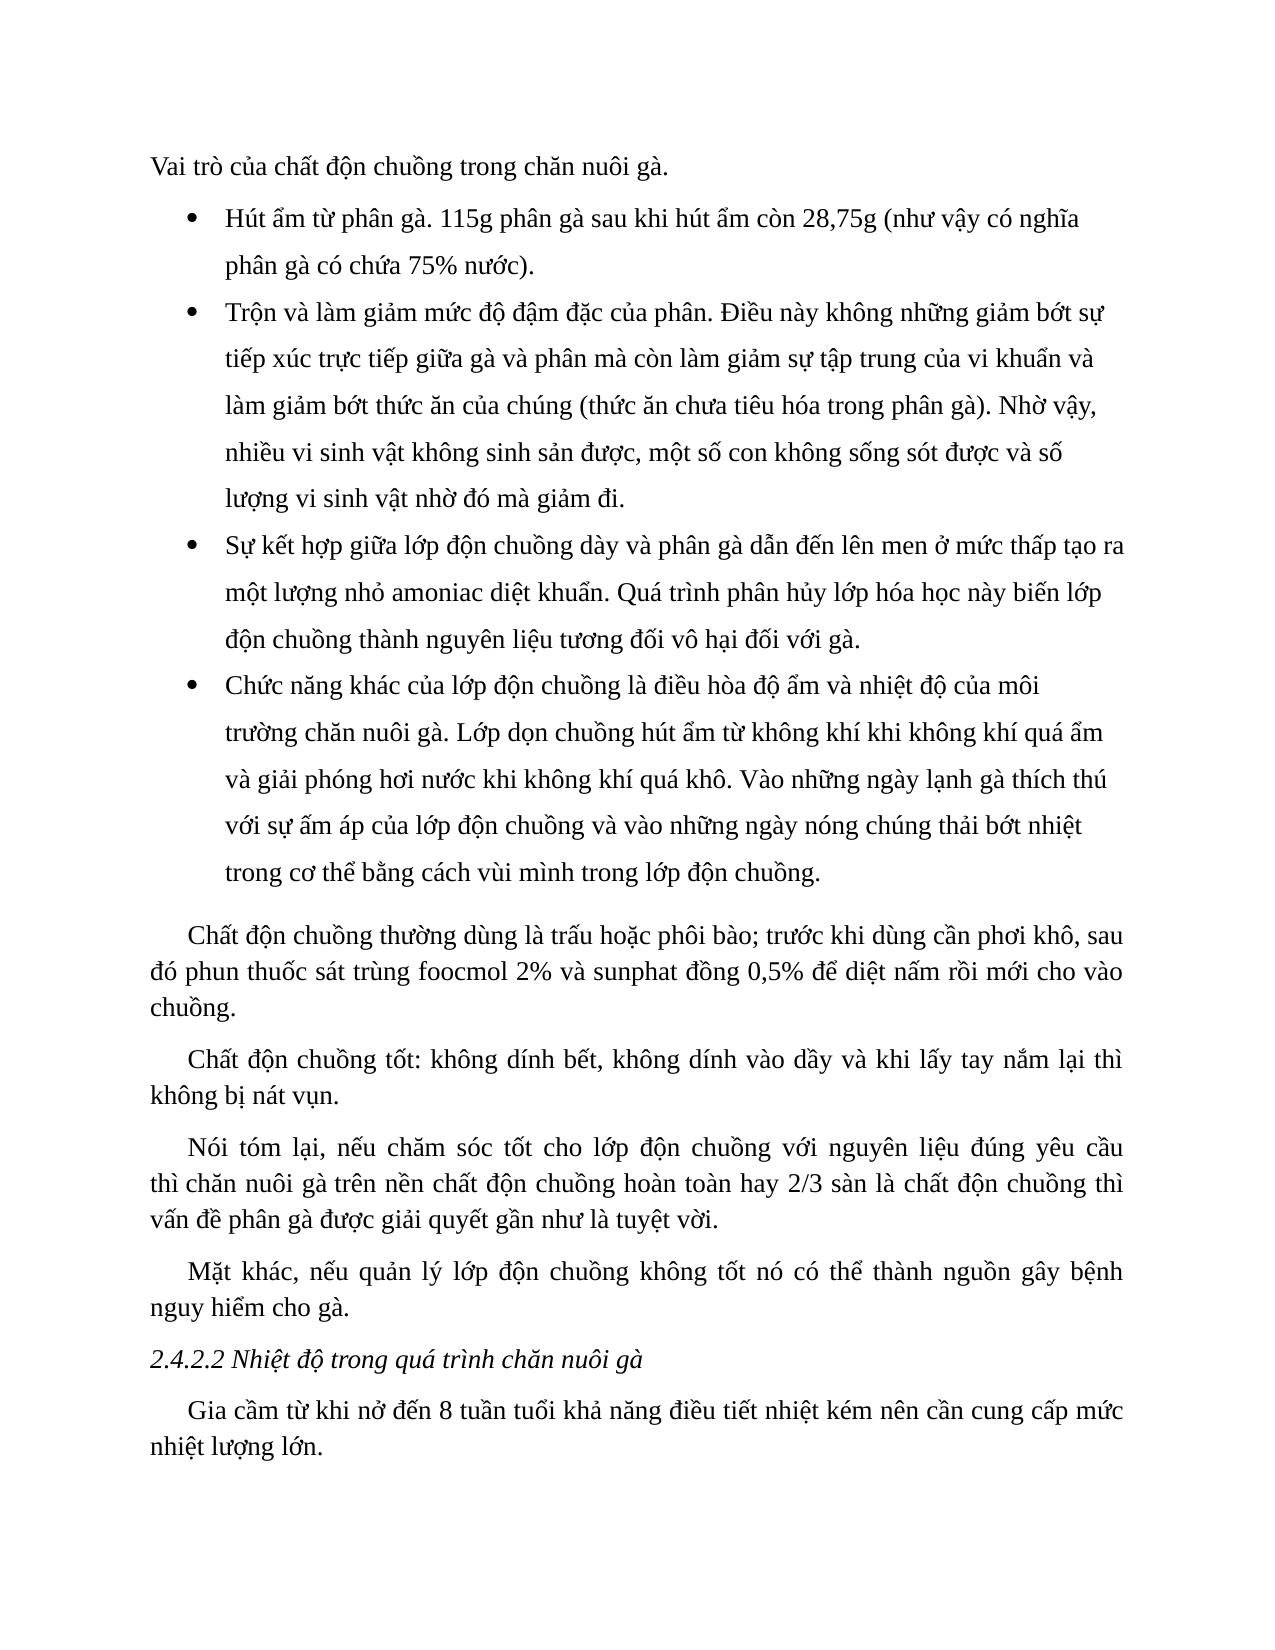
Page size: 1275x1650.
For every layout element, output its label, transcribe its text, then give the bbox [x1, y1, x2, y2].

text Mặt khác, nếu quản lý lớp độn chuồng không tốt nó có thể thành nguồn gây bệnh nguy hiểm cho gà. [150, 1255, 1125, 1322]
list Sự kết hợp giữa lớp độn chuồng dày và phân gà dẫn đến lên men ở mức thấp tạo ra một lượng nhỏ amoniac diệt khuẩn. Quá trình phân hủy lớp hóa học này biến lớp độn chuồng thành nguyên liệu tương đối vô hại đối với gà. [187, 529, 1125, 654]
list Chức năng khác của lớp độn chuồng là điều hòa độ ẩm và nhiệt độ của môi trường chăn nuôi gà. Lớp dọn chuồng hút ẩm từ không khí khi không khí quá ẩm và giải phóng hơi nước khi không khí quá khô. Vào những ngày lạnh gà thích thú với sự ấm áp của lớp độn chuồng và vào những ngày nóng chúng thải bớt nhiệt trong cơ thể bằng cách vùi mình trong lớp độn chuồng. [187, 669, 1125, 887]
text Chất độn chuồng tốt: không dính bết, không dính vào dầy và khi lấy tay nắm lại thì không bị nát vụn. [150, 1043, 1125, 1110]
text Chất độn chuồng thường dùng là trấu hoặc phôi bào; trước khi dùng cần phơi khô, sau đó phun thuốc sát trùng foocmol 2% và sunphat đồng 0,5% để diệt nấm rồi mới cho vào chuồng. [150, 919, 1125, 1022]
text Gia cầm từ khi nở đến 8 tuần tuổi khả năng điều tiết nhiệt kém nên cần cung cấp mức nhiệt lượng lớn. [150, 1394, 1125, 1461]
list Trộn và làm giảm mức độ đậm đặc của phân. Điều này không những giảm bớt sự tiếp xúc trực tiếp giữa gà và phân mà còn làm giảm sự tập trung của vi khuẩn và làm giảm bớt thức ăn của chúng (thức ăn chưa tiêu hóa trong phân gà). Nhờ vậy, nhiều vi sinh vật không sinh sản được, một số con không sống sót được và số lượng vi sinh vật nhờ đó mà giảm đi. [187, 296, 1125, 514]
list Hút ẩm từ phân gà. 115g phân gà sau khi hút ẩm còn 28,75g (như vậy có nghĩa phân gà có chứa 75% nước). [187, 202, 1125, 280]
text Nói tóm lại, nếu chăm sóc tốt cho lớp độn chuồng với nguyên liệu đúng yêu cầu thì chăn nuôi gà trên nền chất độn chuồng hoàn toàn hay 2/3 sàn là chất độn chuồng thì vấn đề phân gà được giải quyết gần như là tuyệt vời. [150, 1131, 1125, 1234]
subtitle 2.4.2.2 Nhiệt độ trong quá trình chăn nuôi gà [150, 1343, 1125, 1374]
text Vai trò của chất độn chuồng trong chăn nuôi gà. [150, 150, 1125, 181]
